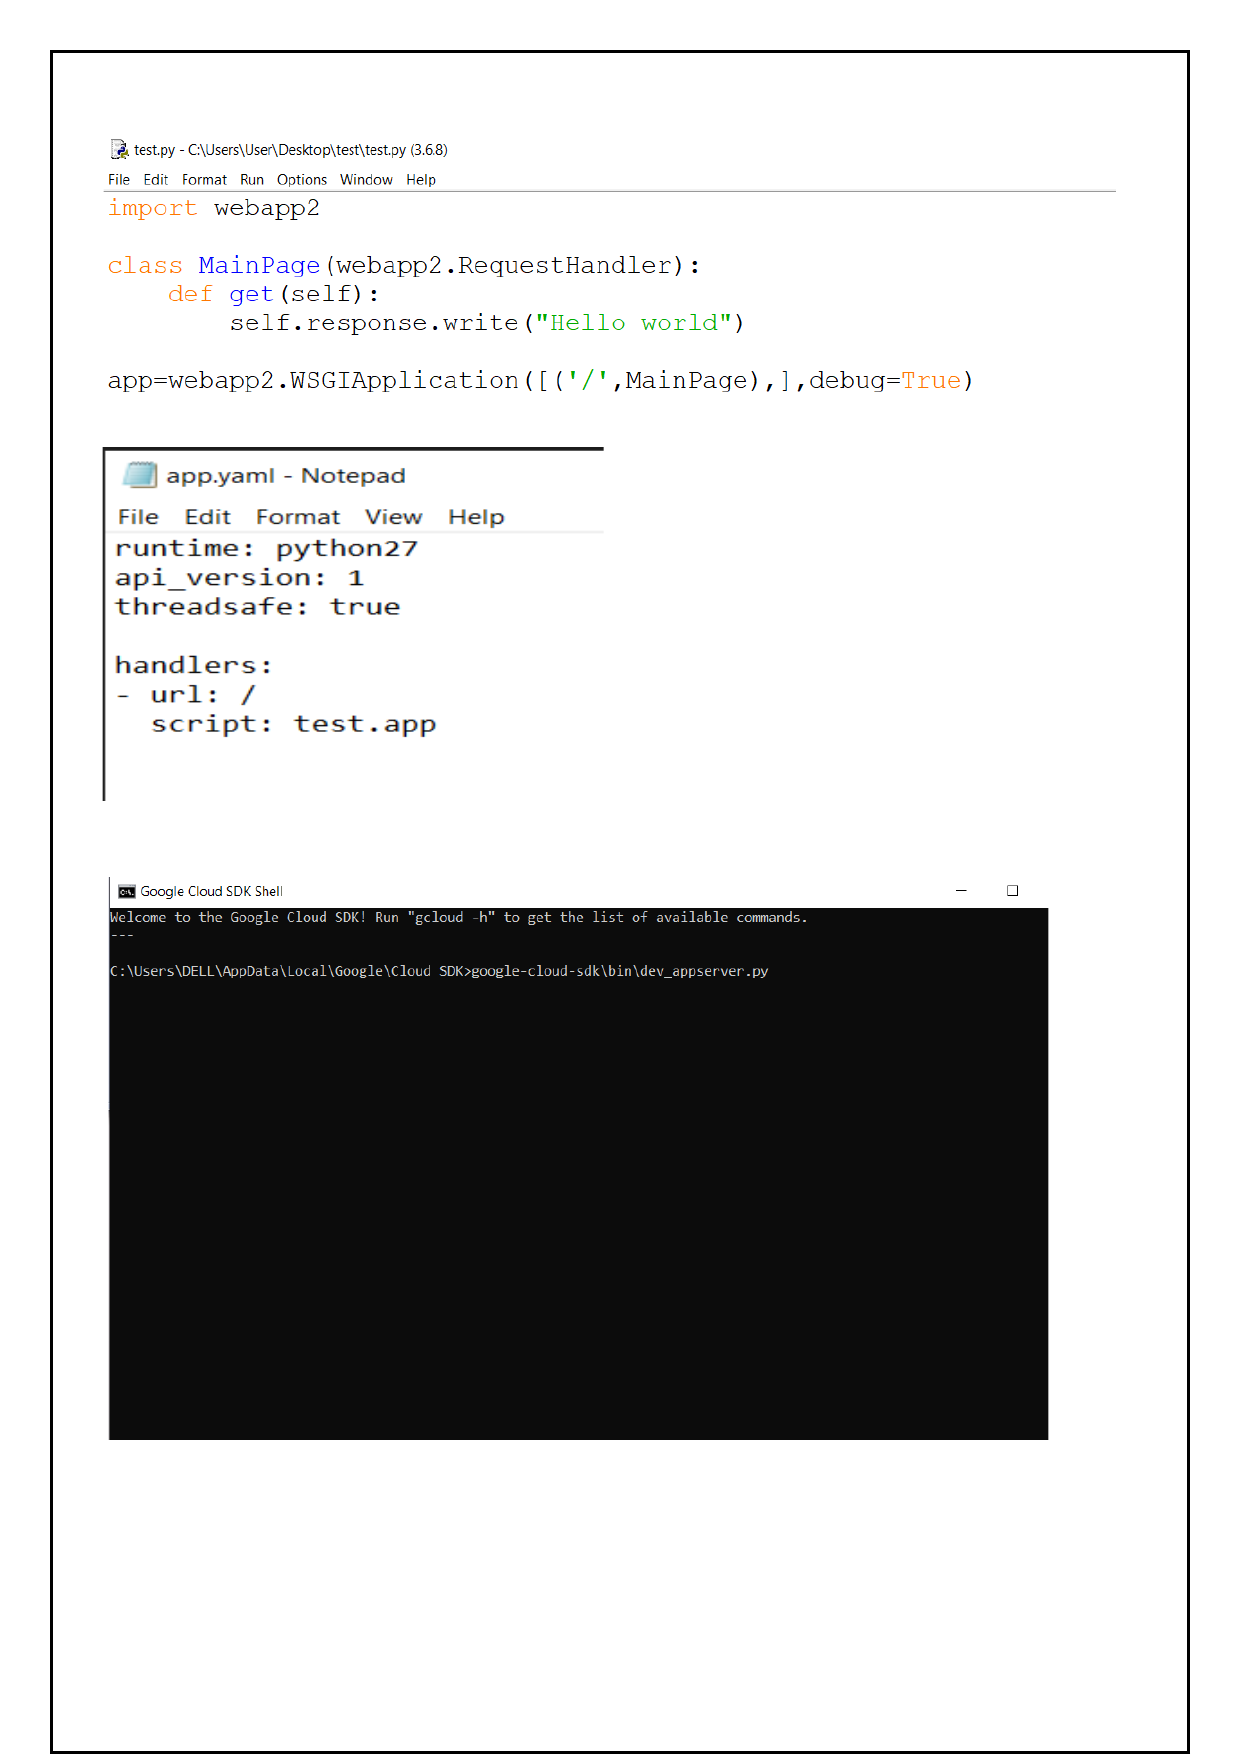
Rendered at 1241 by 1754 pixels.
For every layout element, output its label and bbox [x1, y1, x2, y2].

picture [108, 877, 1049, 1440]
picture [103, 139, 1116, 392]
picture [102, 447, 604, 801]
